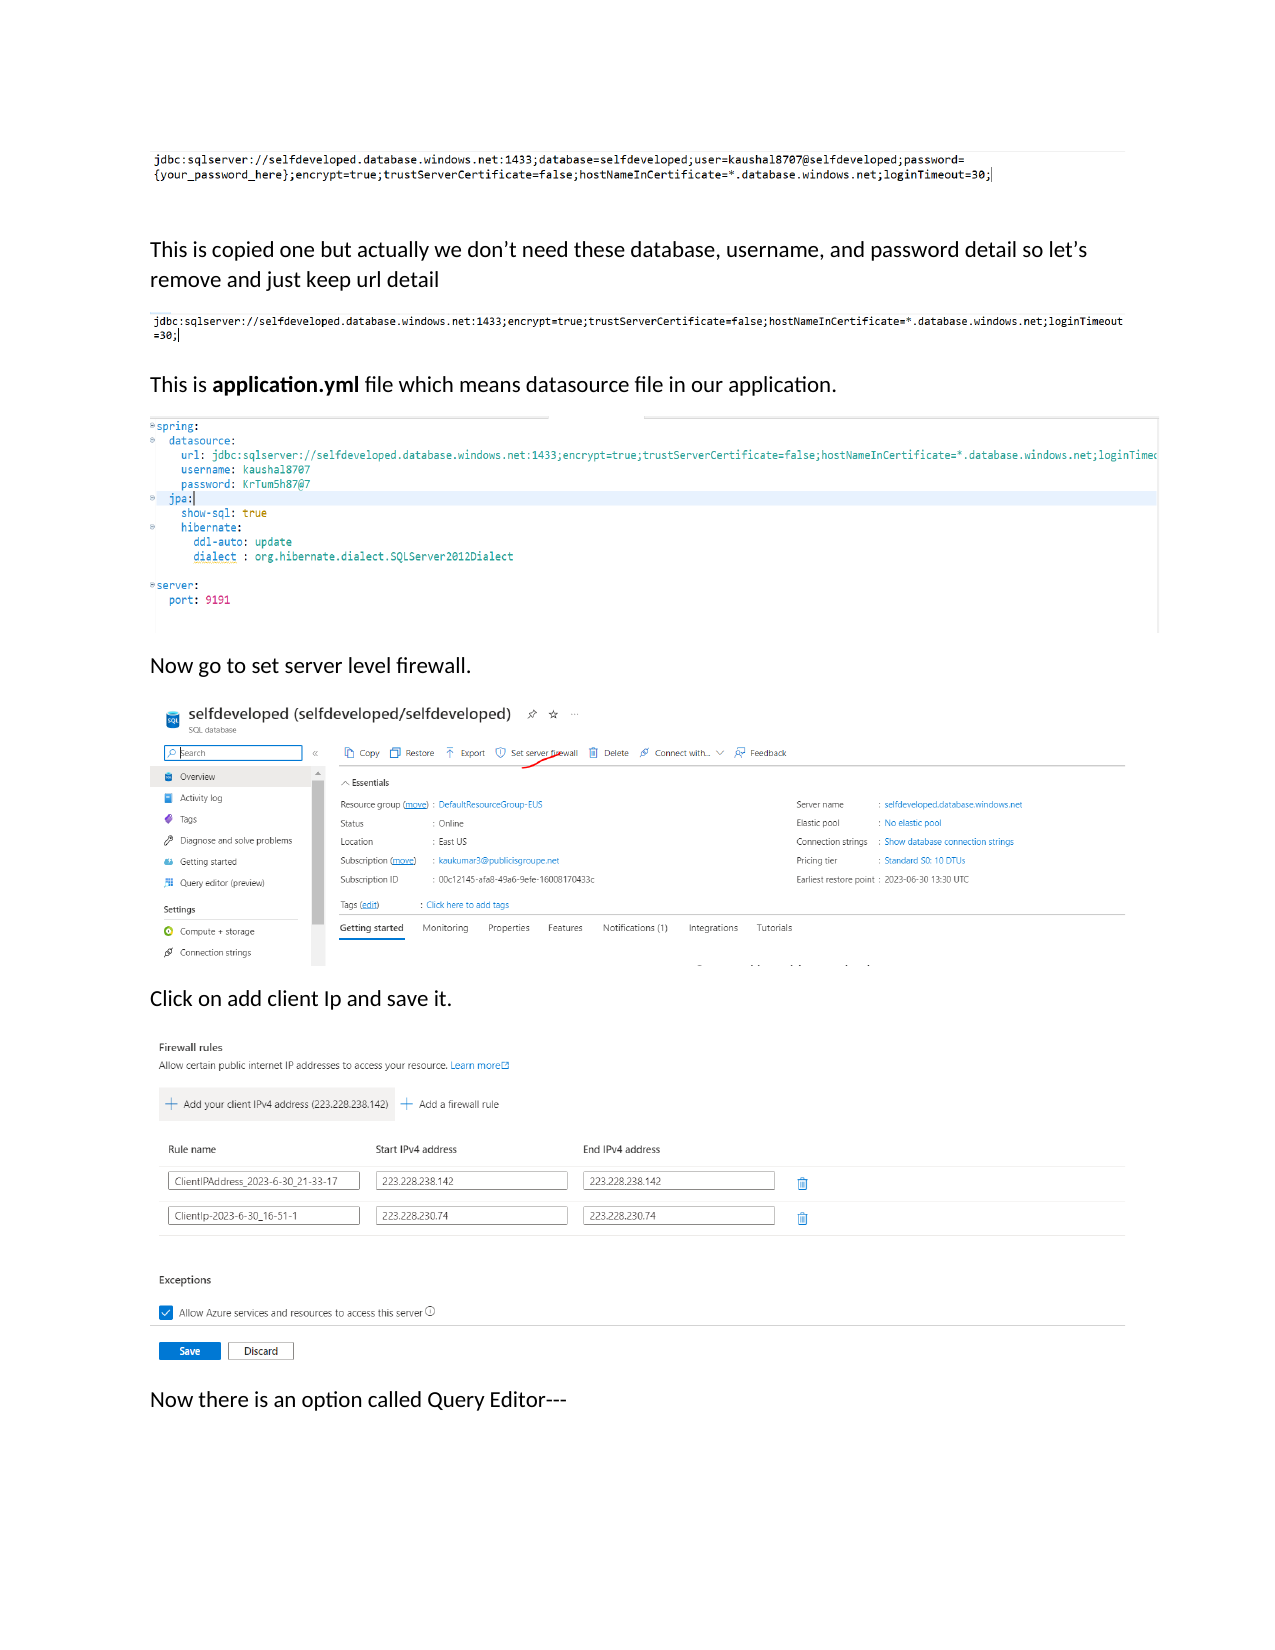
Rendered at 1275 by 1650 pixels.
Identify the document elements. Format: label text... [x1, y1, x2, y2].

text This is copied one but actually we don’t need these database, username, and password detail so let’s remove and just keep url detail [150, 235, 1125, 293]
picture [150, 698, 1125, 966]
text Now there is an option called Query Editor--- [150, 1385, 1125, 1413]
text This is application.yml file which means datasource file in our application. [150, 370, 1125, 398]
picture [150, 1031, 1125, 1366]
picture [150, 312, 1125, 352]
text Now go to set server level firewall. [150, 651, 1125, 679]
picture [150, 150, 1125, 217]
text Click on add client Ip and save it. [150, 984, 1125, 1013]
picture [150, 416, 1160, 633]
